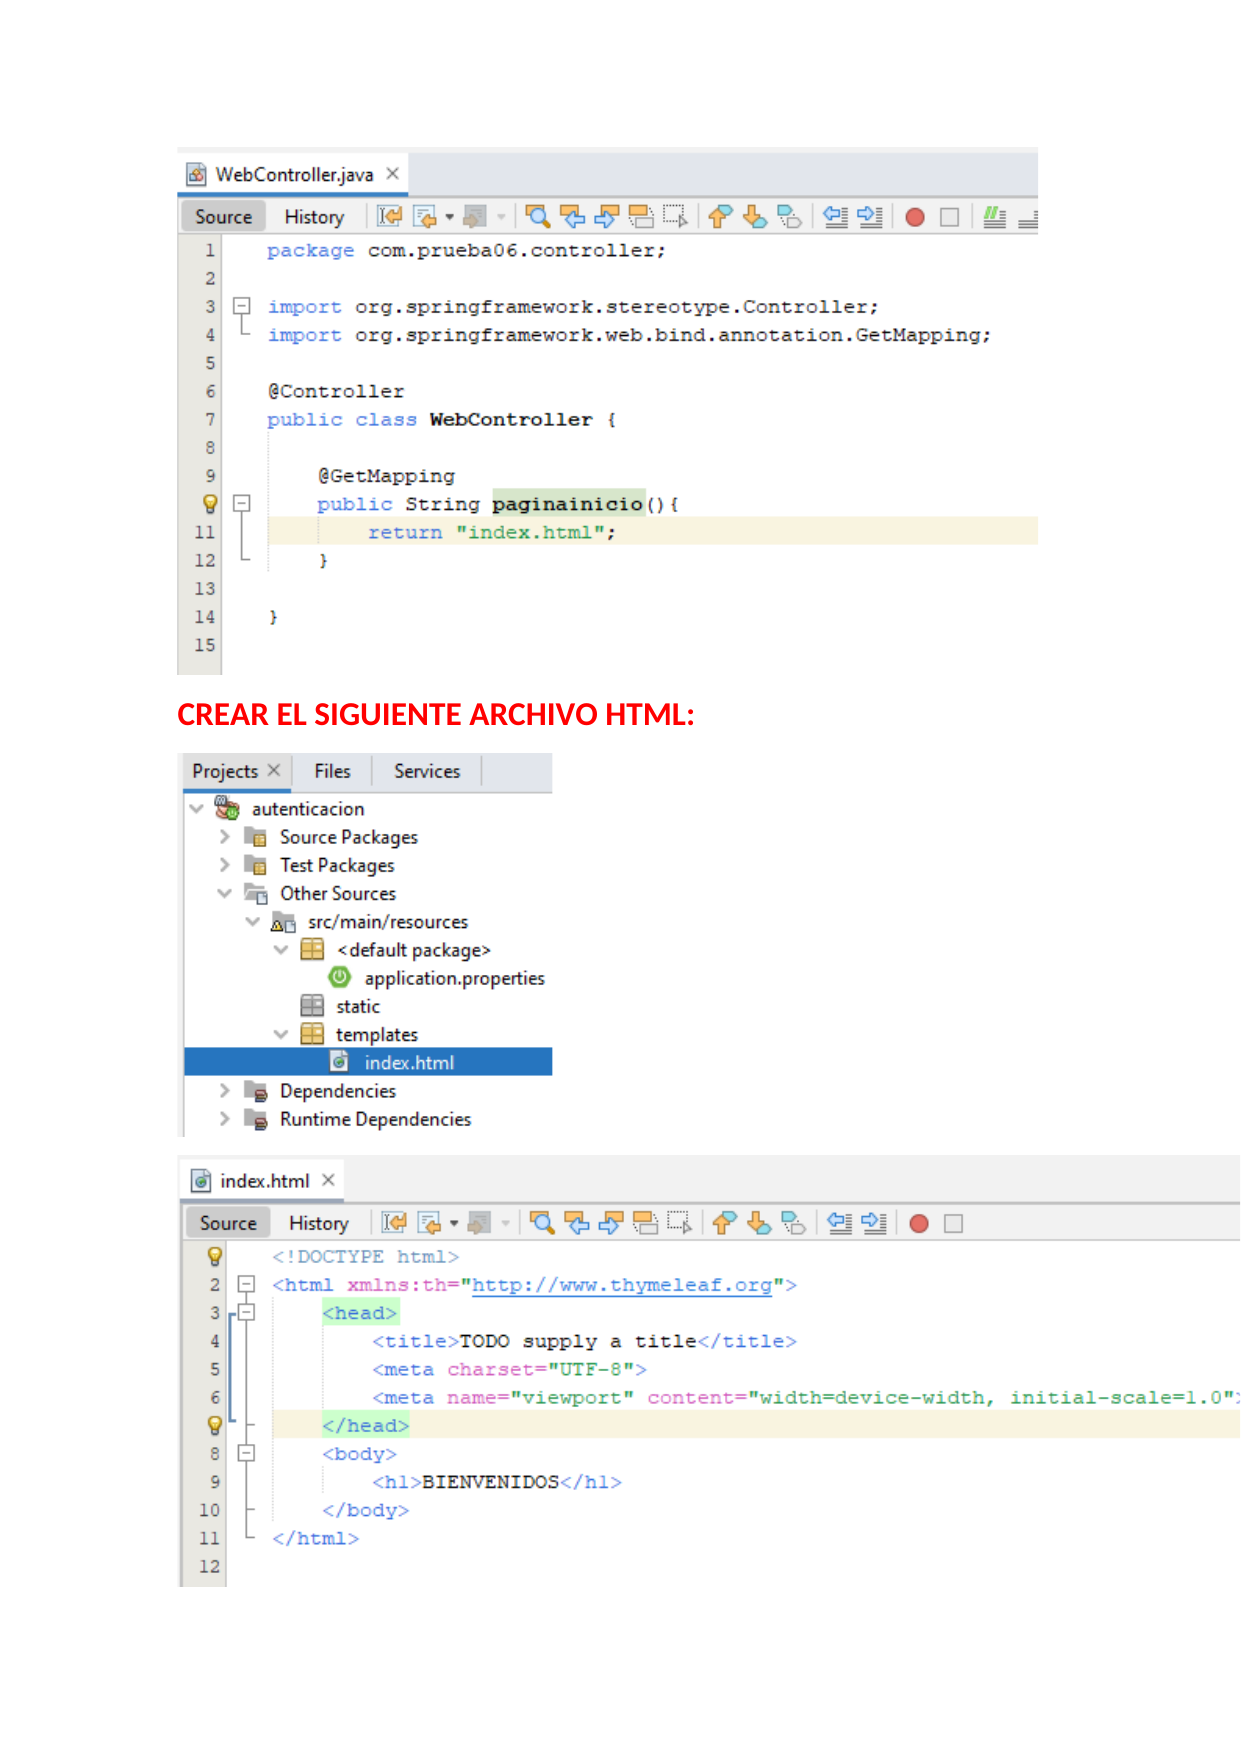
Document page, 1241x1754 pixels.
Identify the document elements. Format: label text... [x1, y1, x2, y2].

picture [177, 753, 553, 1137]
picture [177, 1155, 1241, 1587]
picture [177, 147, 1039, 675]
text CREAR EL SIGUIENTE ARCHIVO HTML: [177, 693, 1063, 734]
